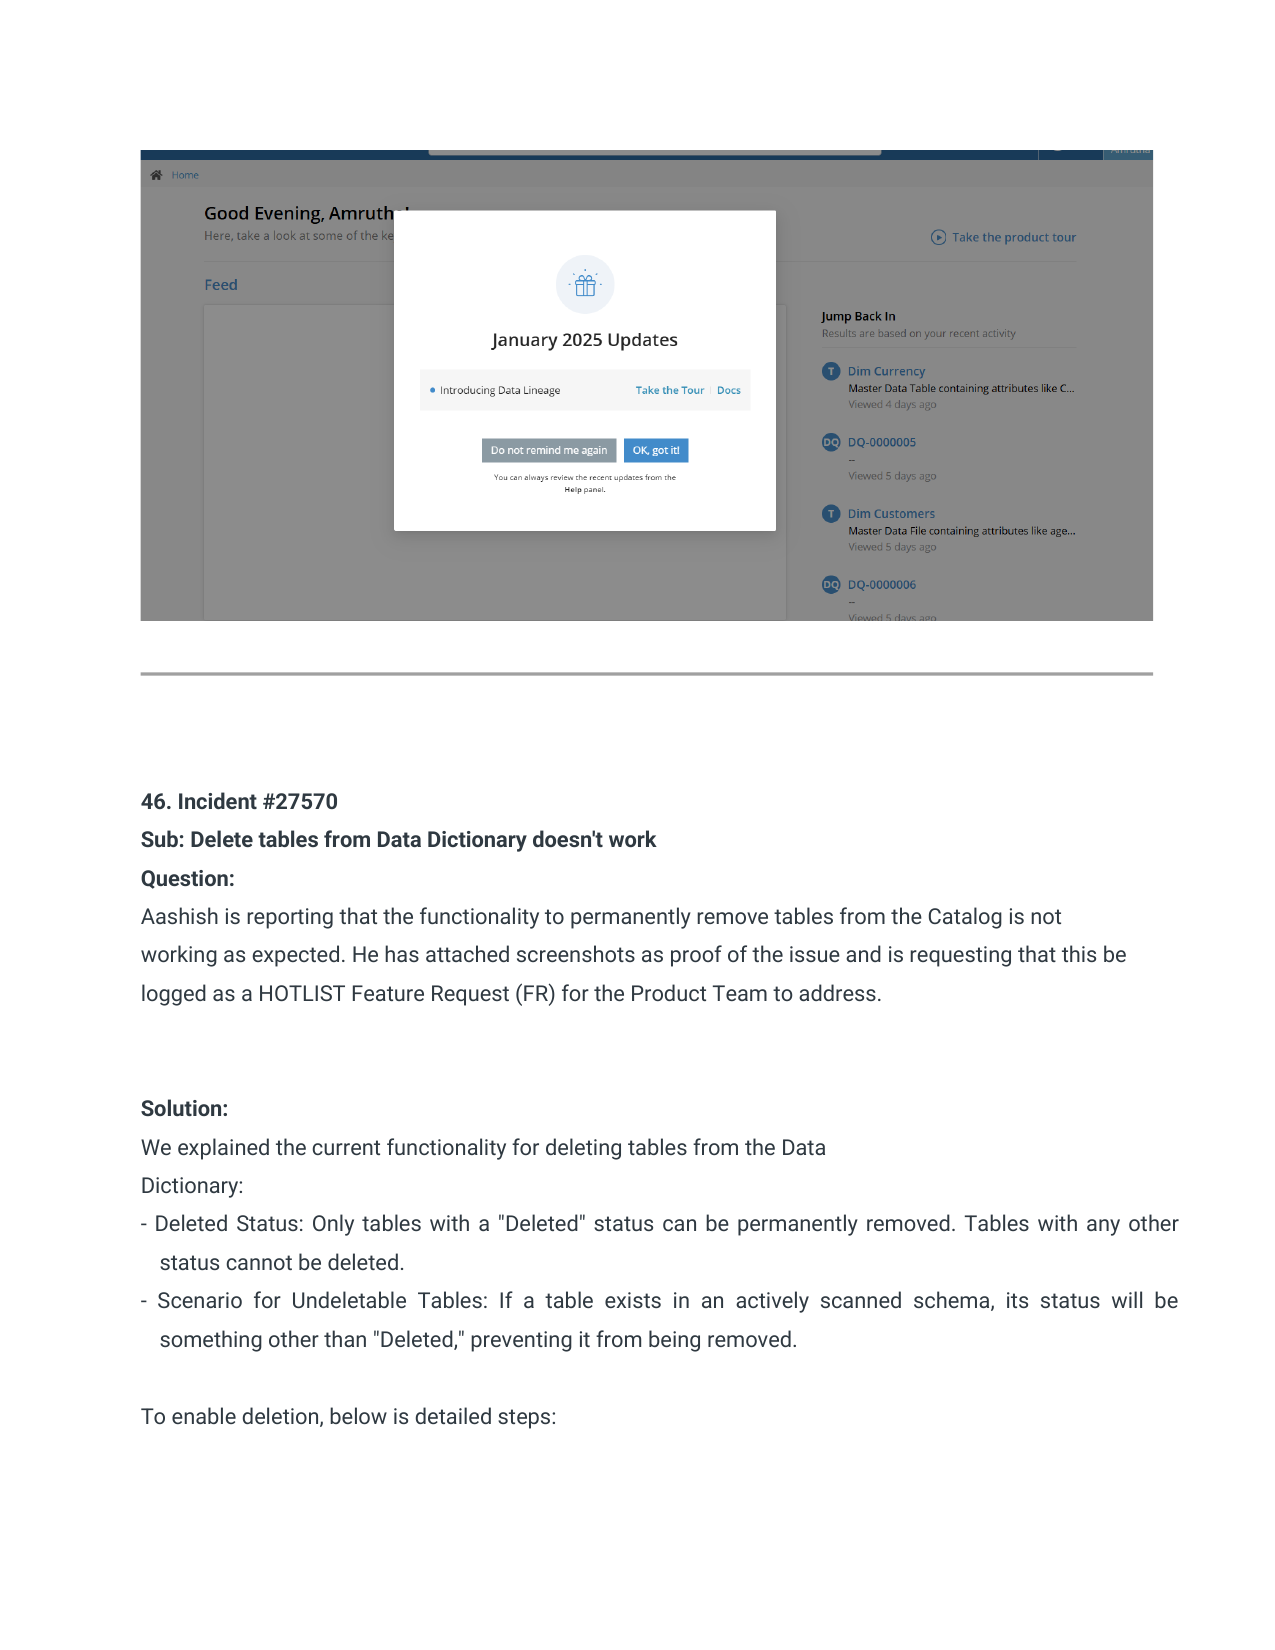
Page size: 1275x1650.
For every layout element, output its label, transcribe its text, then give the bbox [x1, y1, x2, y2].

text We explained the current functionality for deleting tables from the Data [141, 1135, 1181, 1160]
text 46. Incident #27570 [141, 789, 1181, 814]
text logged as a HOTLIST Feature Request (FR) for the Product Team to address. [141, 981, 1181, 1007]
text working as expected. He has attached screenshots as proof of the issue and is requesting that this be [141, 942, 1181, 968]
text Question: [141, 866, 1181, 891]
text Aashish is reporting that the functionality to permanently remove tables from the Catalog is not [141, 904, 1181, 930]
text Sub: Delete tables from Data Dictionary doesn't work [141, 827, 1181, 853]
text - Deleted Status: Only tables with a "Deleted" status can be permanently removed. Tables with any other status cannot be deleted. [141, 1212, 1181, 1276]
text To enable deletion, below is detailed steps: [141, 1404, 1181, 1429]
picture [140, 150, 1154, 621]
text Dictionary: [141, 1173, 1181, 1199]
text Solution: [141, 1096, 1181, 1122]
text - Scenario for Undeletable Tables: If a table exists in an actively scanned schema, its status will be something other than "Deleted," preventing it from being removed. [141, 1288, 1181, 1352]
